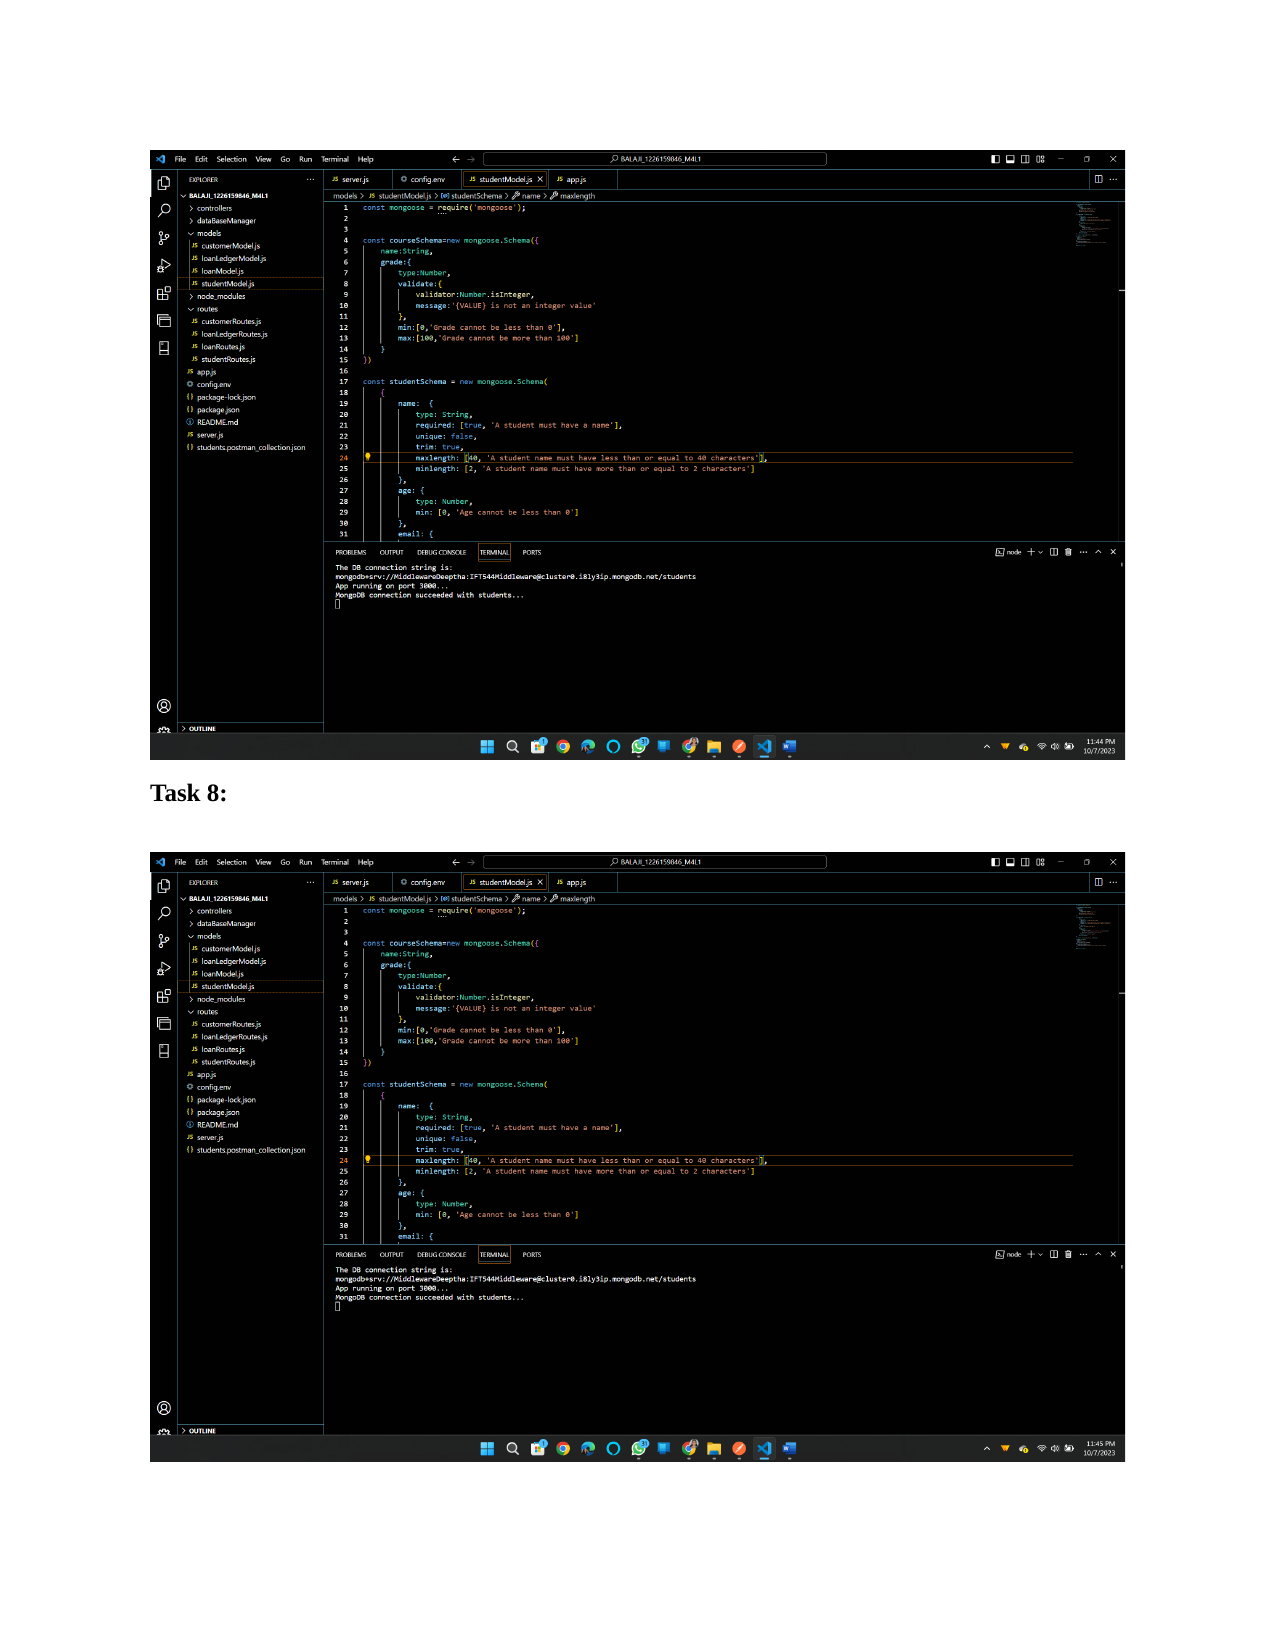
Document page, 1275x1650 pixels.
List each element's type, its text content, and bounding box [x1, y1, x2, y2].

picture [150, 852, 1125, 1462]
text Task 8: [150, 778, 1125, 807]
picture [150, 150, 1125, 760]
